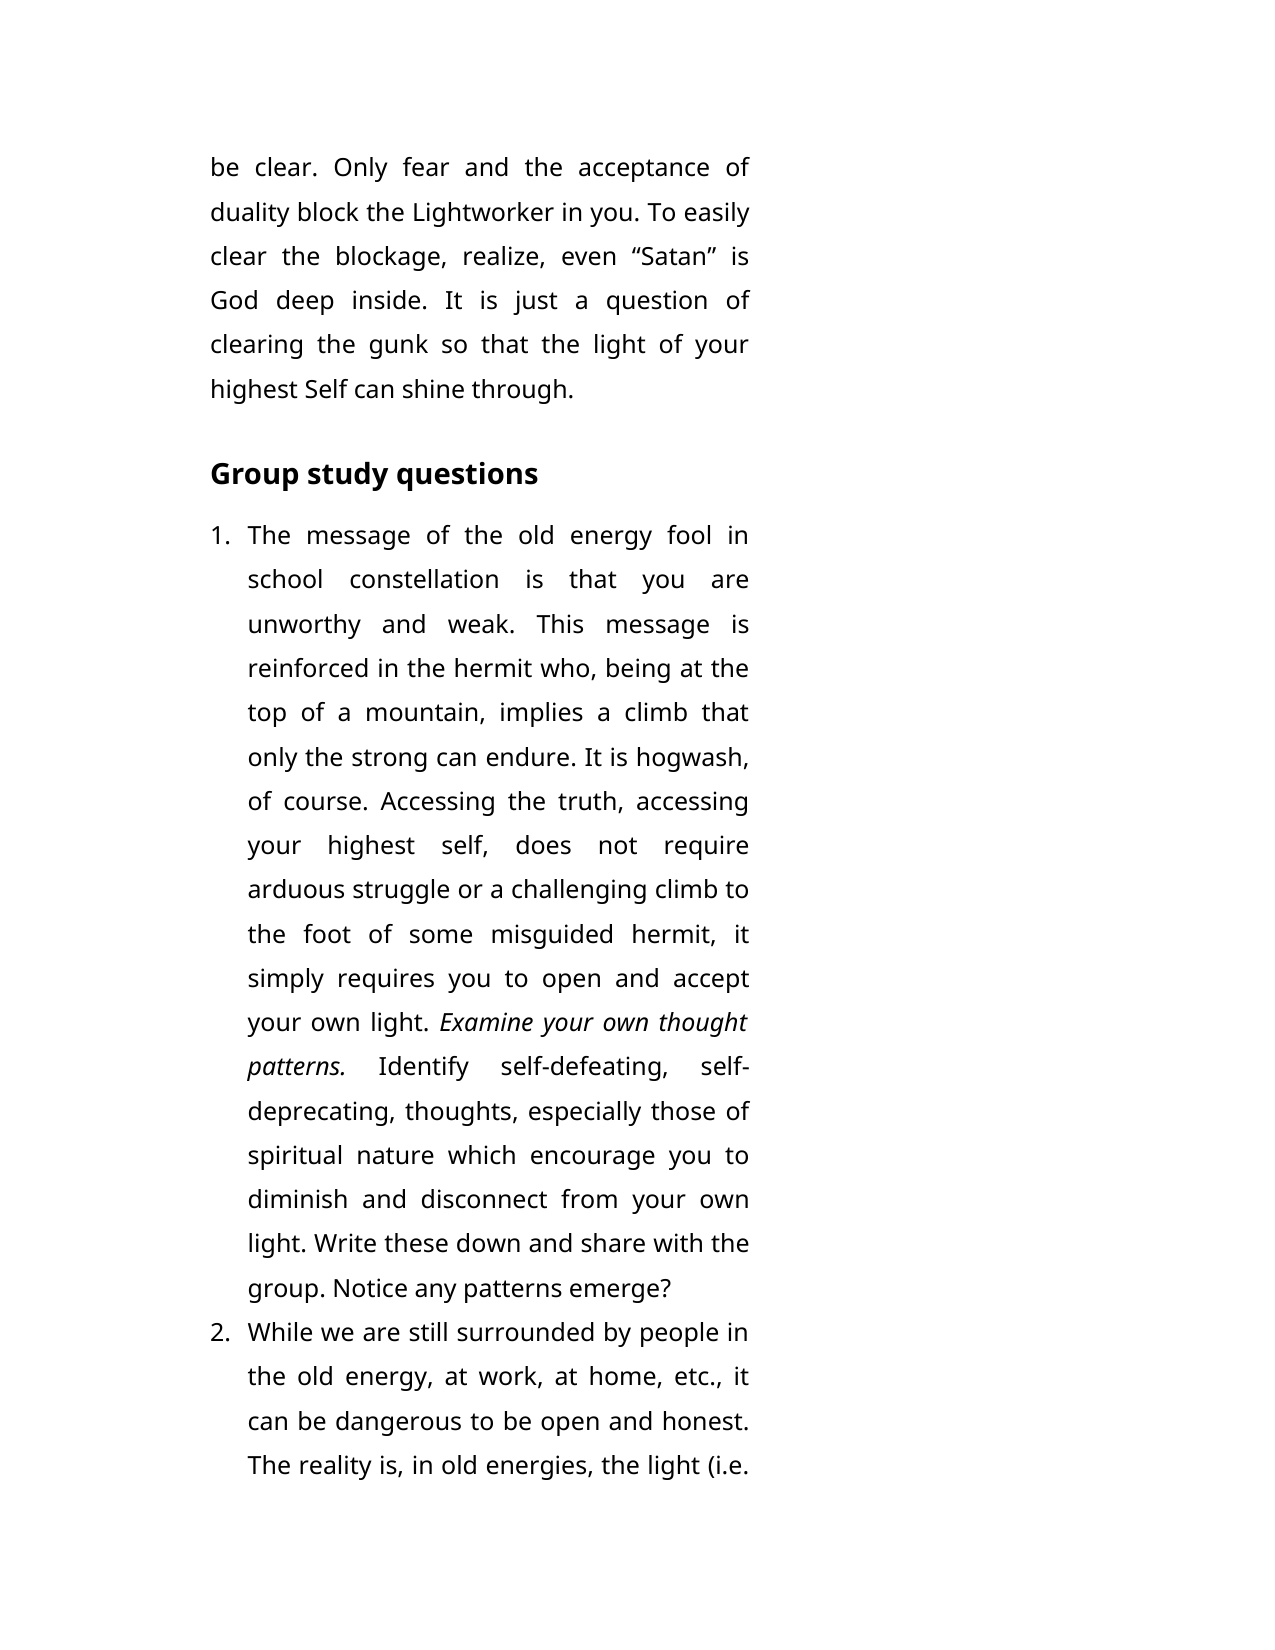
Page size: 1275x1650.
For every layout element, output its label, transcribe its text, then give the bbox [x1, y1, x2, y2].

subtitle Group study questions [210, 453, 750, 493]
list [210, 1315, 750, 1482]
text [210, 150, 750, 405]
list The message of the old energy fool in school constellation is that you are unworthy and weak. This message is reinforced in the hermit who, being at the top of a mountain, implies a climb that only the strong can endure. It is hogwash, of course. Accessing the truth, accessing your highest self, does not require arduous struggle or a challenging climb to the foot of some misguided hermit, it simply requires you to open and accept your own light. Examine your own thought patterns. Identify self-defeating, self-deprecating, thoughts, especially those of spiritual nature which encourage you to diminish and disconnect from your own light. Write these down and share with the group. Notice any patterns emerge? [210, 518, 750, 1304]
